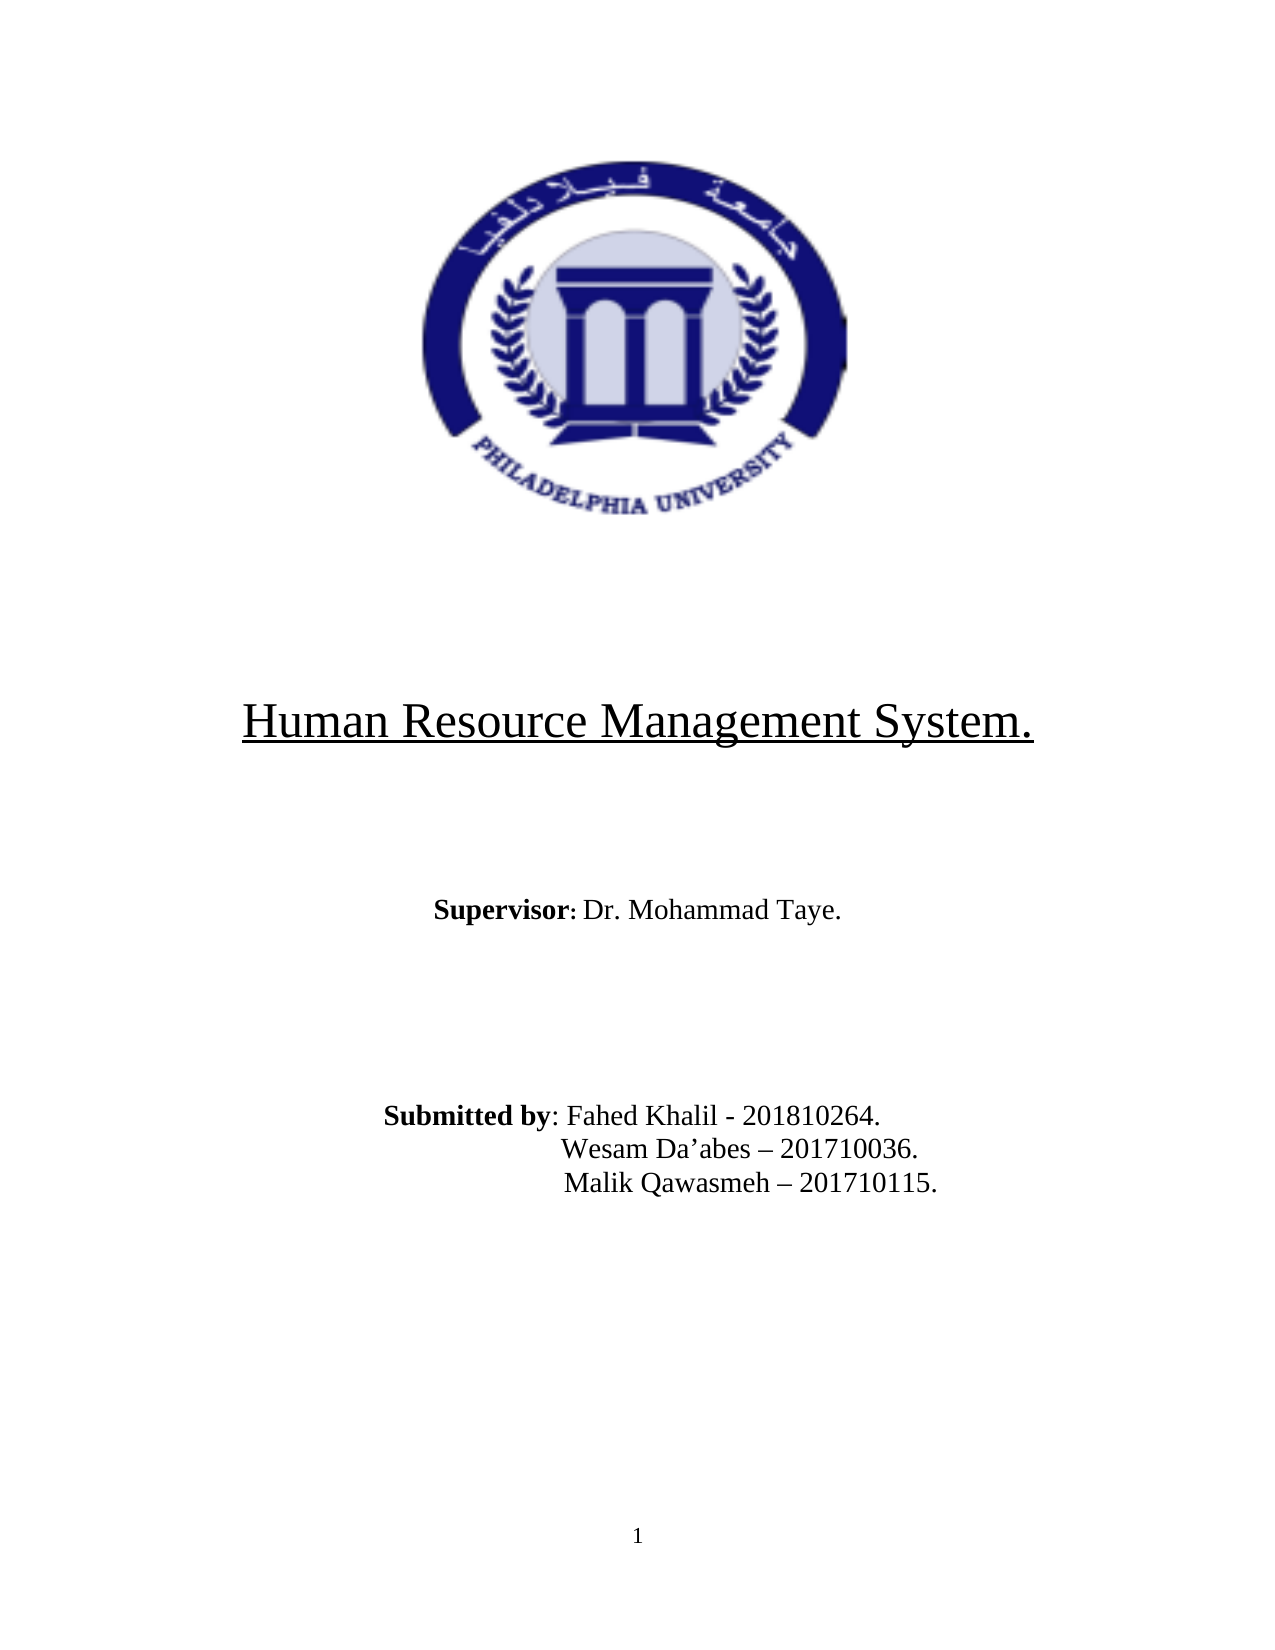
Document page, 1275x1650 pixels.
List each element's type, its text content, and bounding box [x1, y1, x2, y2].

text Human Resource Management System. [150, 691, 1125, 748]
text Malik Qawasmeh – 201710115. [150, 1165, 1125, 1198]
text Wesam Da’abes – 201710036. [150, 1131, 1125, 1165]
text Supervisor: Dr. Mohammad Taye. [150, 892, 1125, 925]
text Submitted by: Fahed Khalil - 201810264. [150, 1098, 1125, 1131]
